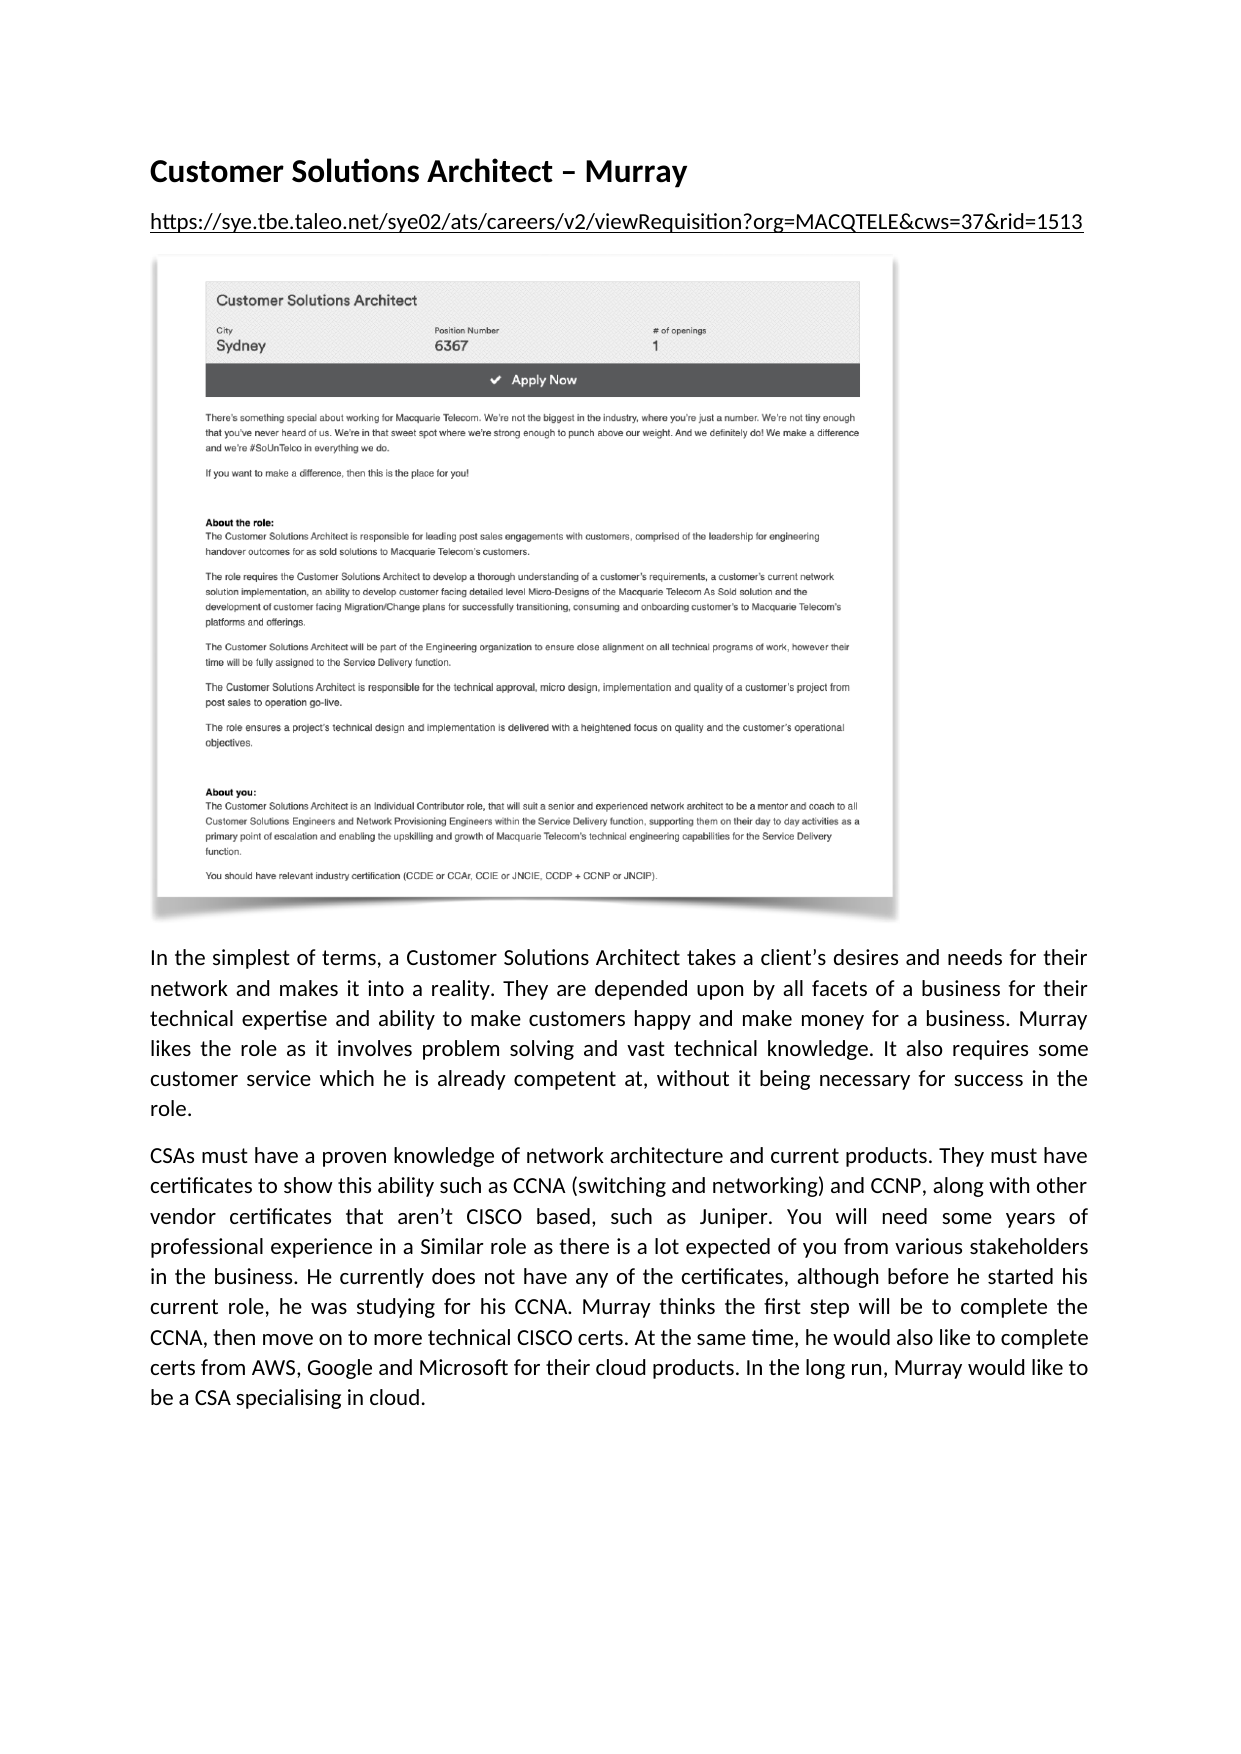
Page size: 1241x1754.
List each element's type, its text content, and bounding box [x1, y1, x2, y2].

text In the simplest of terms, a Customer Solutions Architect takes a client’s desires and needs for their network and makes it into a reality. They are depended upon by all facets of a business for their technical expertise and ability to make customers happy and make money for a business. Murray likes the role as it involves problem solving and vast technical knowledge. It also requires some customer service which he is already competent at, without it being necessary for success in the role. [150, 943, 1090, 1122]
text Customer Solutions Architect – Murray [150, 150, 1090, 191]
text CSAs must have a proven knowledge of network architecture and current products. They must have certificates to show this ability such as CCNA (switching and networking) and CCNP, along with other vendor certificates that aren’t CISCO based, such as Juniper. You will need some years of professional experience in a Similar role as there is a lot expected of you from various stakeholders in the business. He currently does not have any of the certificates, although before he started his current role, he was studying for his CCNA. Murray thinks the first step will be to complete the CCNA, then move on to more technical CISCO certs. At the same time, he would also like to complete certs from AWS, Google and Microsoft for their cloud products. In the long run, Murray would like to be a CSA specialising in cloud. [150, 1141, 1090, 1411]
picture [150, 254, 901, 925]
text https://sye.tbe.taleo.net/sye02/ats/careers/v2/viewRequisition?org=MACQTELE&cws=37&rid=1513 [150, 207, 1090, 235]
